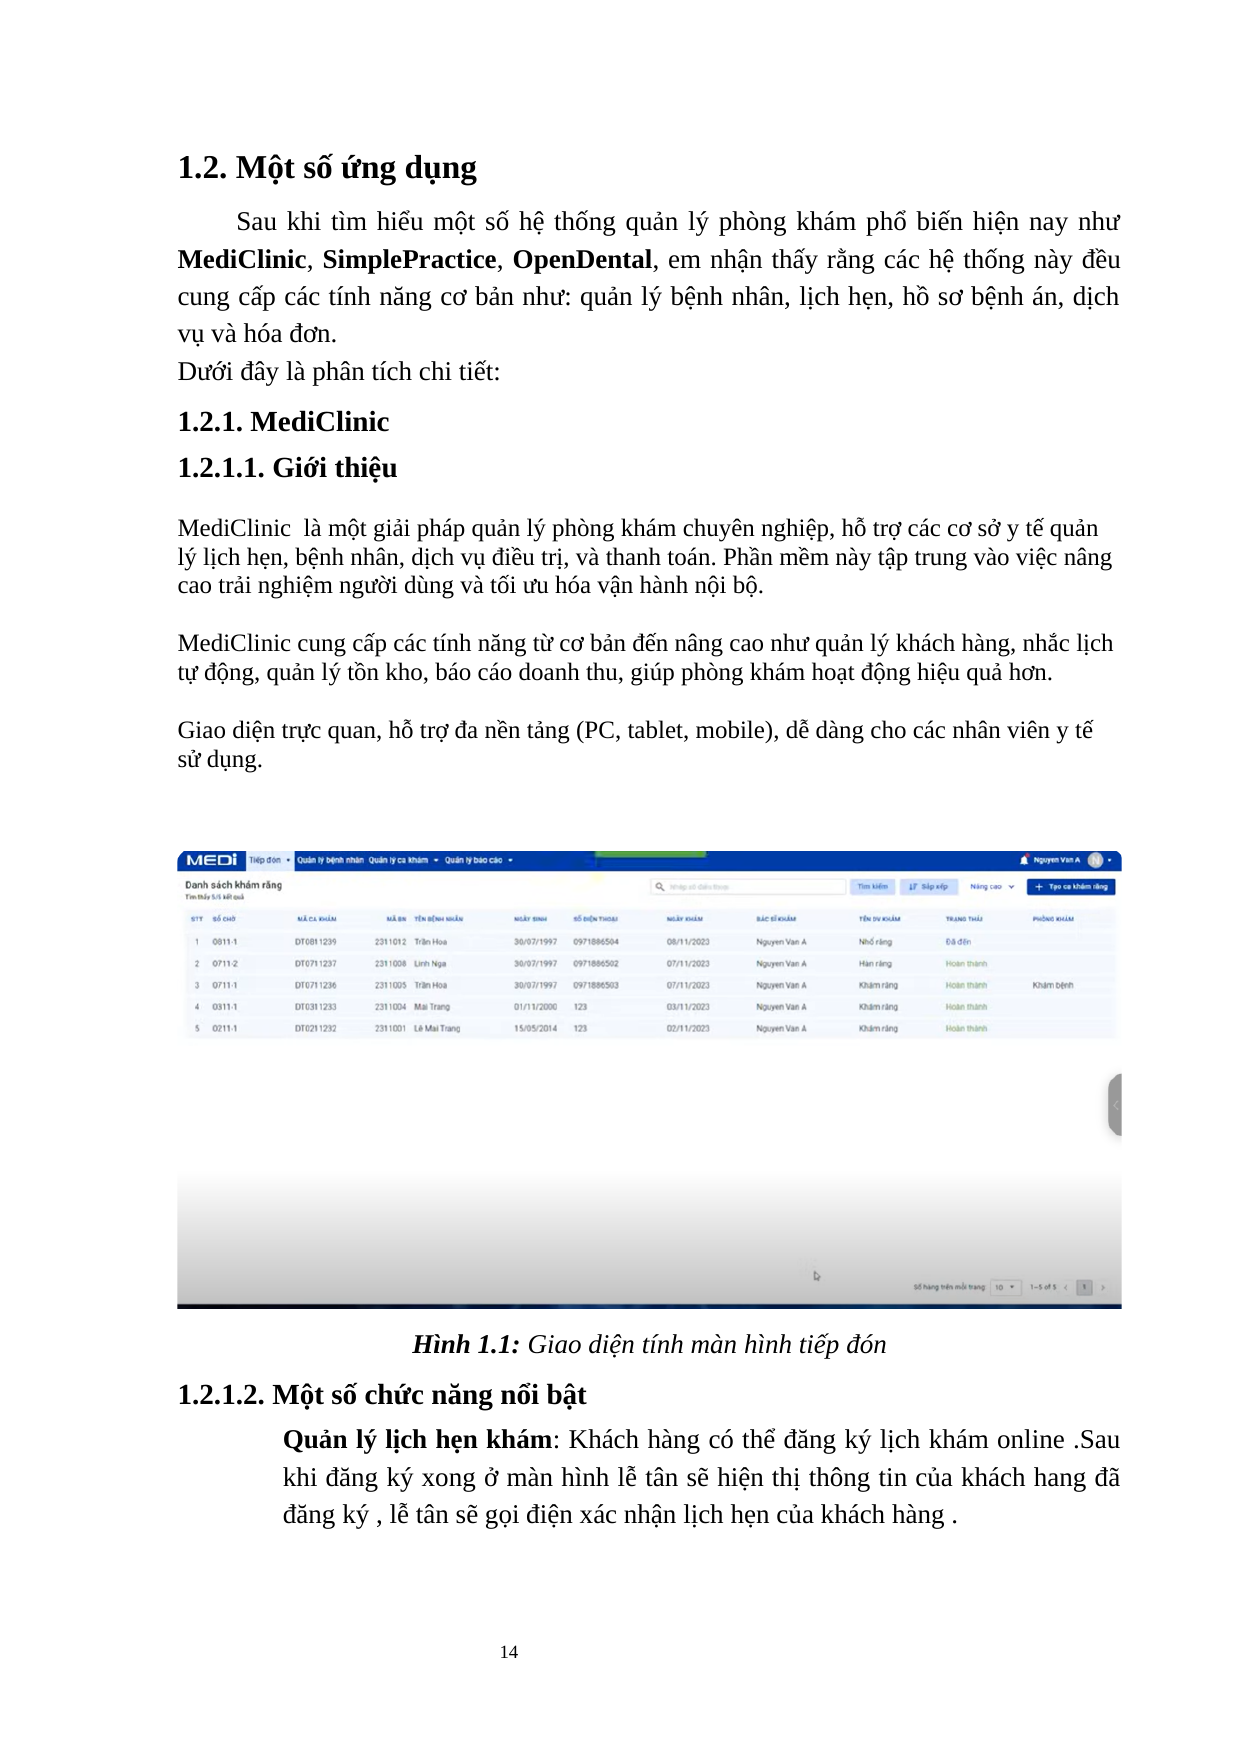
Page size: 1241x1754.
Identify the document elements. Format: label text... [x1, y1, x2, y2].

text MediClinic cung cấp các tính năng từ cơ bản đến nâng cao như quản lý khách hàng, nhắc lịch tự động, quản lý tồn kho, báo cáo doanh thu, giúp phòng khám hoạt động hiệu quả hơn. [177, 628, 1122, 686]
text Giao diện tính màn hình tiếp đón [177, 1328, 1122, 1359]
list Quản lý lịch hẹn khám: Khách hàng có thể đăng ký lịch khám online .Sau khi đăng ký xong ở màn hình lễ tân sẽ hiện thị thông tin của khách hang đã đăng ký , lễ tân sẽ gọi điện xác nhận lịch hẹn của khách hàng . [283, 1423, 1122, 1529]
subtitle Một số chức năng nổi bật [177, 1377, 1122, 1411]
text MediClinic là một giải pháp quản lý phòng khám chuyên nghiệp, hỗ trợ các cơ sở y tế quản lý lịch hẹn, bệnh nhân, dịch vụ điều trị, và thanh toán. Phần mềm này tập trung vào việc nâng cao trải nghiệm người dùng và tối ưu hóa vận hành nội bộ. [177, 513, 1122, 599]
text Sau khi tìm hiểu một số hệ thống quản lý phòng khám phổ biến hiện nay như MediClinic, SimplePractice, OpenDental, em nhận thấy rằng các hệ thống này đều cung cấp các tính năng cơ bản như: quản lý bệnh nhân, lịch hẹn, hồ sơ bệnh án, dịch vụ và hóa đơn. Dưới đây là phân tích chi tiết: [177, 205, 1122, 386]
subtitle MediClinic [177, 404, 1122, 438]
subtitle Giới thiệu [177, 450, 1122, 484]
text Giao diện trực quan, hỗ trợ đa nền tảng (PC, tablet, mobile), dễ dàng cho các nhân viên y tế sử dụng. [177, 715, 1122, 773]
picture [177, 851, 1122, 1309]
subtitle Một số ứng dụng [177, 147, 1122, 185]
